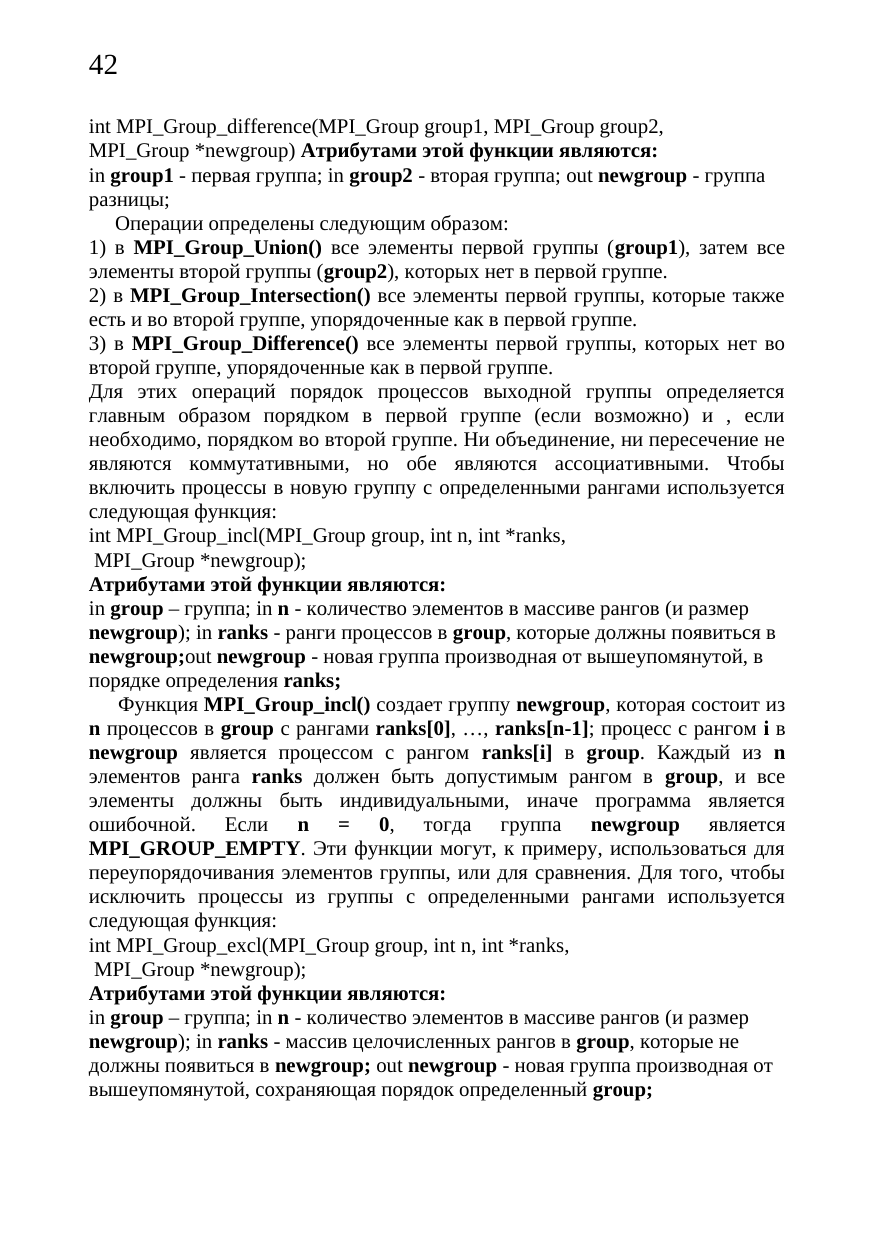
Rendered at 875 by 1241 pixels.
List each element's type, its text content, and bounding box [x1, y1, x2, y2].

list 3) в MPI_Group_Difference() все элементы первой группы, которых нет во второй группе, упорядоченные как в первой группе. [89, 331, 785, 379]
text Операции определены следующим образом: [89, 211, 785, 235]
text Для этих операций порядок процессов выходной группы определяется главным образом порядком в первой группе (если возможно) и , если необходимо, порядком во второй группе. Ни объединение, ни пересечение не являются коммутативными, но обе являются ассоциативными. Чтобы включить процессы в новую группу с определенными рангами используется следующая функция: [89, 379, 785, 523]
text in group – группа; in n - количество элементов в массиве рангов (и размер newgroup); in ranks - массив целочисленных рангов в group, которые не должны появиться в newgroup; out newgroup - новая группа производная от вышеупомянутой, сохраняющая порядок определенный group; [89, 1005, 785, 1101]
text Атрибутами этой функции являются: [89, 981, 785, 1005]
list 1) в MPI_Group_Union() все элементы первой группы (group1), затем все элементы второй группы (group2), которых нет в первой группе. [89, 235, 785, 283]
text MPI_Group *newgroup) Атрибутами этой функции являются: [89, 138, 785, 162]
text MPI_Group *newgroup); [89, 957, 785, 981]
list 2) в MPI_Group_Intersection() все элементы первой группы, которые также есть и во второй группе, упорядоченные как в первой группе. [89, 283, 785, 331]
text int MPI_Group_excl(MPI_Group group, int n, int *ranks, [89, 932, 785, 957]
text MPI_Group *newgroup); [89, 547, 785, 572]
text Функция MPI_Group_incl() создает группу newgroup, которая состоит из n процессов в group с рангами ranks[0], …, ranks[n-1]; процесс с рангом i в newgroup является процессом с рангом ranks[i] в group. Каждый из n элементов ранга ranks должен быть допустимым рангом в group, и все элементы должны быть индивидуальными, иначе программа является ошибочной. Если n = 0, тогда группа newgroup является MPI_GROUP_EMPTY. Эти функции могут, к примеру, использоваться для переупорядочивания элементов группы, или для сравнения. Для того, чтобы исключить процессы из группы с определенными рангами используется следующая функция: [89, 692, 785, 932]
text int MPI_Group_incl(MPI_Group group, int n, int *ranks, [89, 523, 785, 547]
text Атрибутами этой функции являются: [89, 572, 785, 596]
text in group1 - первая группа; in group2 - вторая группа; out newgroup - группа разницы; [89, 162, 785, 211]
text in group – группа; in n - количество элементов в массиве рангов (и размер newgroup); in ranks - ранги процессов в group, которые должны появиться в newgroup;out newgroup - новая группа производная от вышеупомянутой, в порядке определения ranks; [89, 596, 785, 692]
text int MPI_Group_difference(MPI_Group group1, MPI_Group group2, [89, 114, 785, 138]
